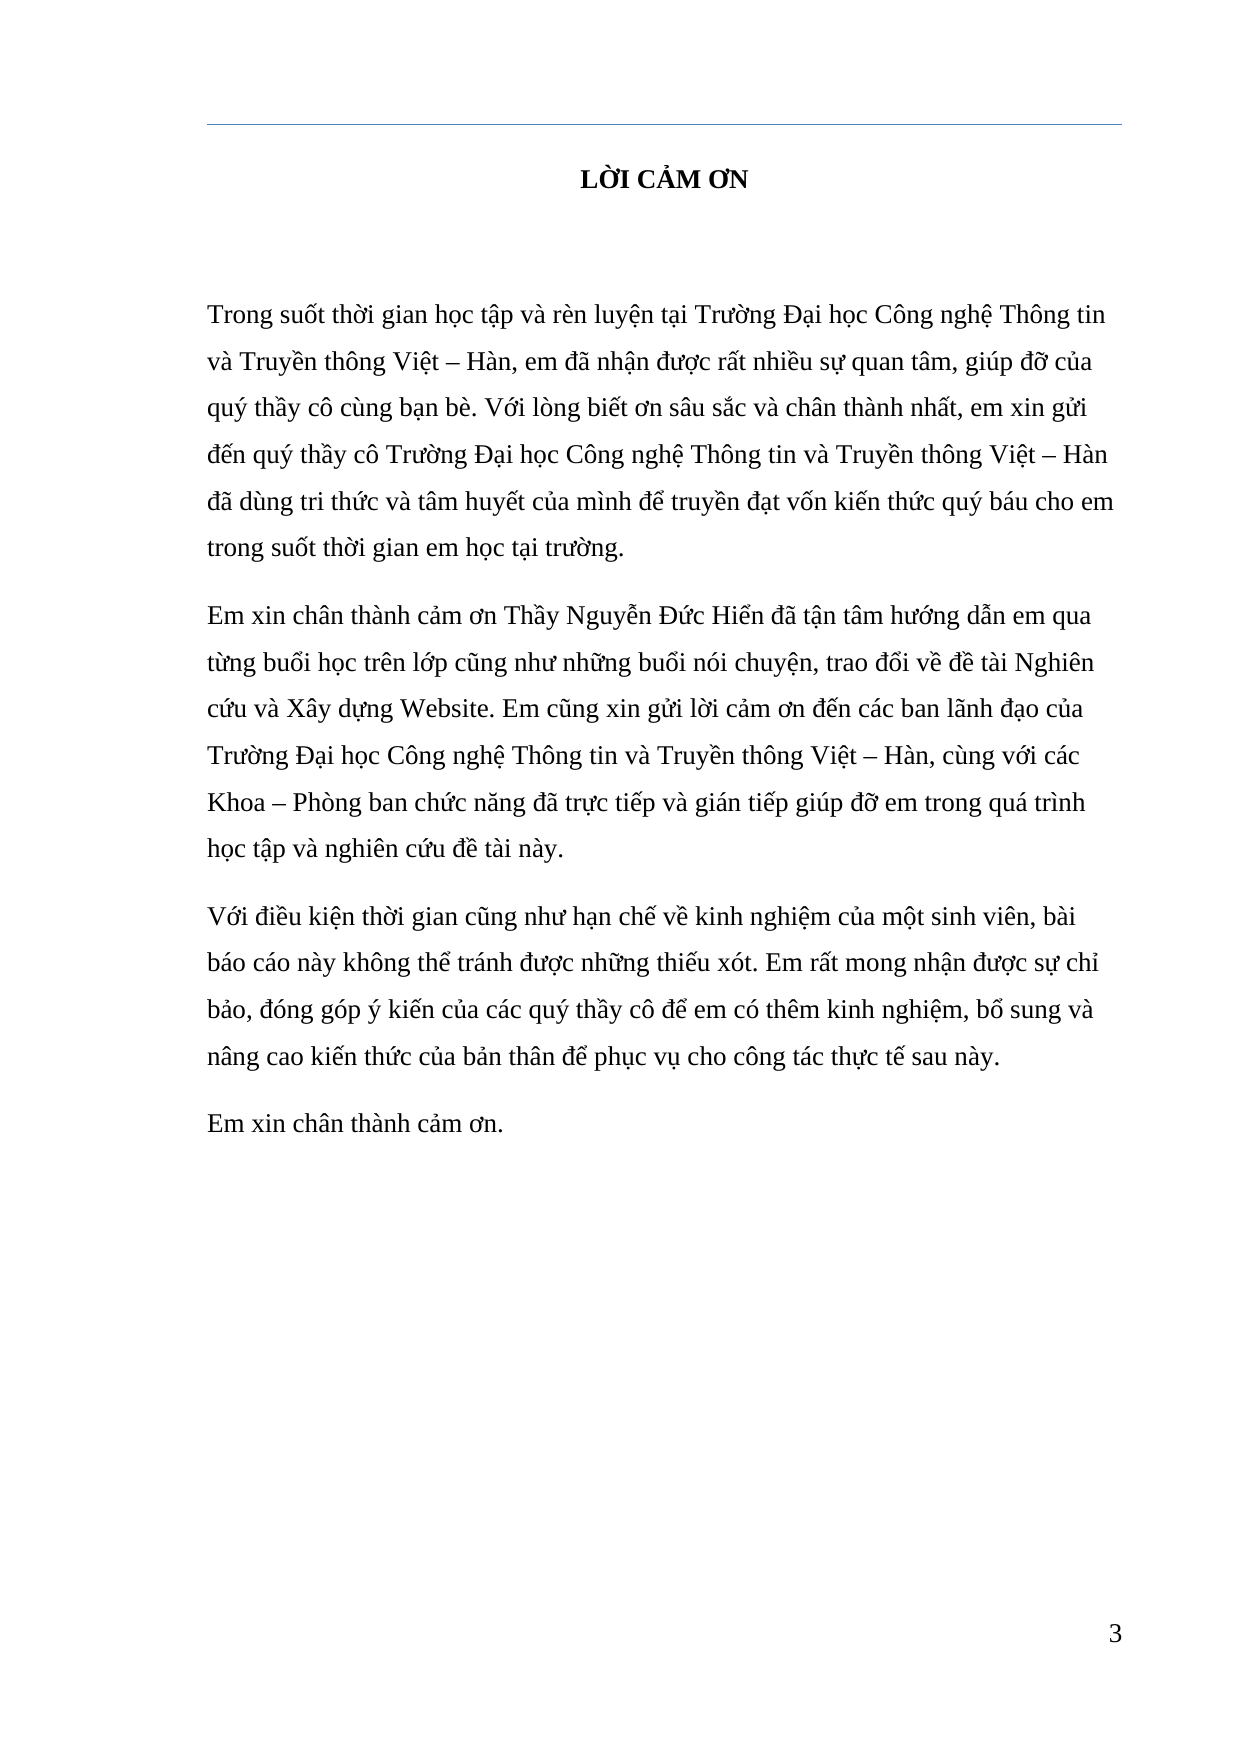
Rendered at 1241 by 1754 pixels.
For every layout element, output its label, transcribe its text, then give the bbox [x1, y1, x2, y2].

text Trong suốt thời gian học tập và rèn luyện tại Trường Đại học Công nghệ Thông tin và Truyền thông Việt – Hàn, em đã nhận được rất nhiều sự quan tâm, giúp đỡ của quý thầy cô cùng bạn bè. Với lòng biết ơn sâu sắc và chân thành nhất, em xin gửi đến quý thầy cô Trường Đại học Công nghệ Thông tin và Truyền thông Việt – Hàn đã dùng tri thức và tâm huyết của mình để truyền đạt vốn kiến thức quý báu cho em trong suốt thời gian em học tại trường. [207, 298, 1122, 563]
text Em xin chân thành cảm ơn Thầy Nguyễn Đức Hiển đã tận tâm hướng dẫn em qua từng buổi học trên lớp cũng như những buổi nói chuyện, trao đổi về đề tài Nghiên cứu và Xây dựng Website. Em cũng xin gửi lời cảm ơn đến các ban lãnh đạo của Trường Đại học Công nghệ Thông tin và Truyền thông Việt – Hàn, cùng với các Khoa – Phòng ban chức năng đã trực tiếp và gián tiếp giúp đỡ em trong quá trình học tập và nghiên cứu đề tài này. [207, 599, 1122, 863]
text Với điều kiện thời gian cũng như hạn chế về kinh nghiệm của một sinh viên, bài báo cáo này không thể tránh được những thiếu xót. Em rất mong nhận được sự chỉ bảo, đóng góp ý kiến của các quý thầy cô để em có thêm kinh nghiệm, bổ sung và nâng cao kiến thức của bản thân để phục vụ cho công tác thực tế sau này. [207, 900, 1122, 1071]
text Em xin chân thành cảm ơn. [207, 1107, 1122, 1138]
text LỜI CẢM ƠN [207, 163, 1122, 194]
